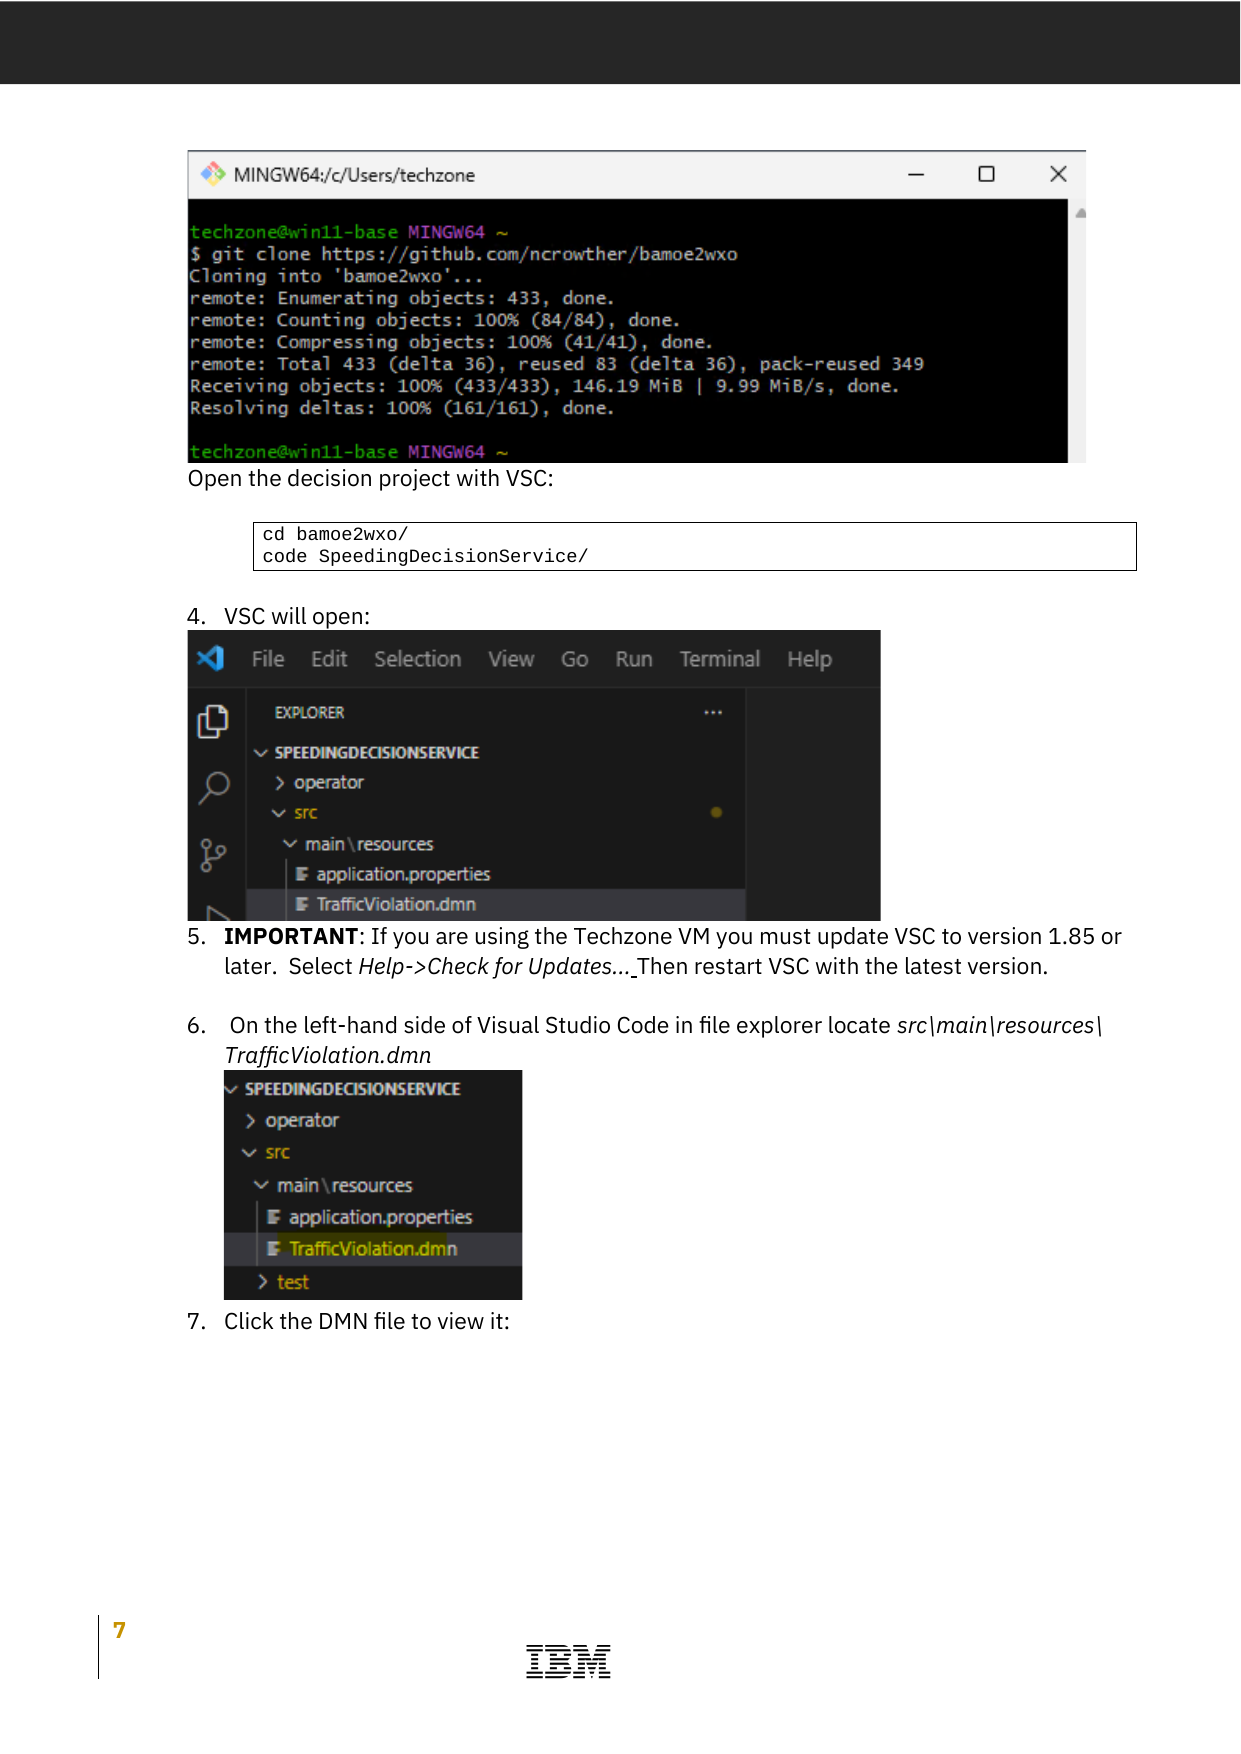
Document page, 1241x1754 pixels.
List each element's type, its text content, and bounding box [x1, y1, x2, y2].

list On the left-hand side of Visual Studio Code in file explorer locate src\main\resources\TrafficViolation.dmn [186, 1010, 1128, 1306]
text cd bamoe2wxo/ [254, 523, 1136, 543]
list IMPORTANT: If you are using the Techzone VM you must update VSC to version 1.85 or later. Select Help->Check for Updates... Then restart VSC with the latest version. [186, 921, 1128, 981]
list VSC will open: [186, 601, 1128, 630]
text code SpeedingDecisionService/ [254, 543, 1136, 570]
picture [187, 150, 1087, 463]
picture [526, 1645, 611, 1679]
text Open the decision project with VSC: [112, 462, 1128, 492]
picture [187, 630, 881, 921]
picture [223, 1070, 523, 1300]
list Click the DMN file to view it: [186, 1306, 1128, 1336]
